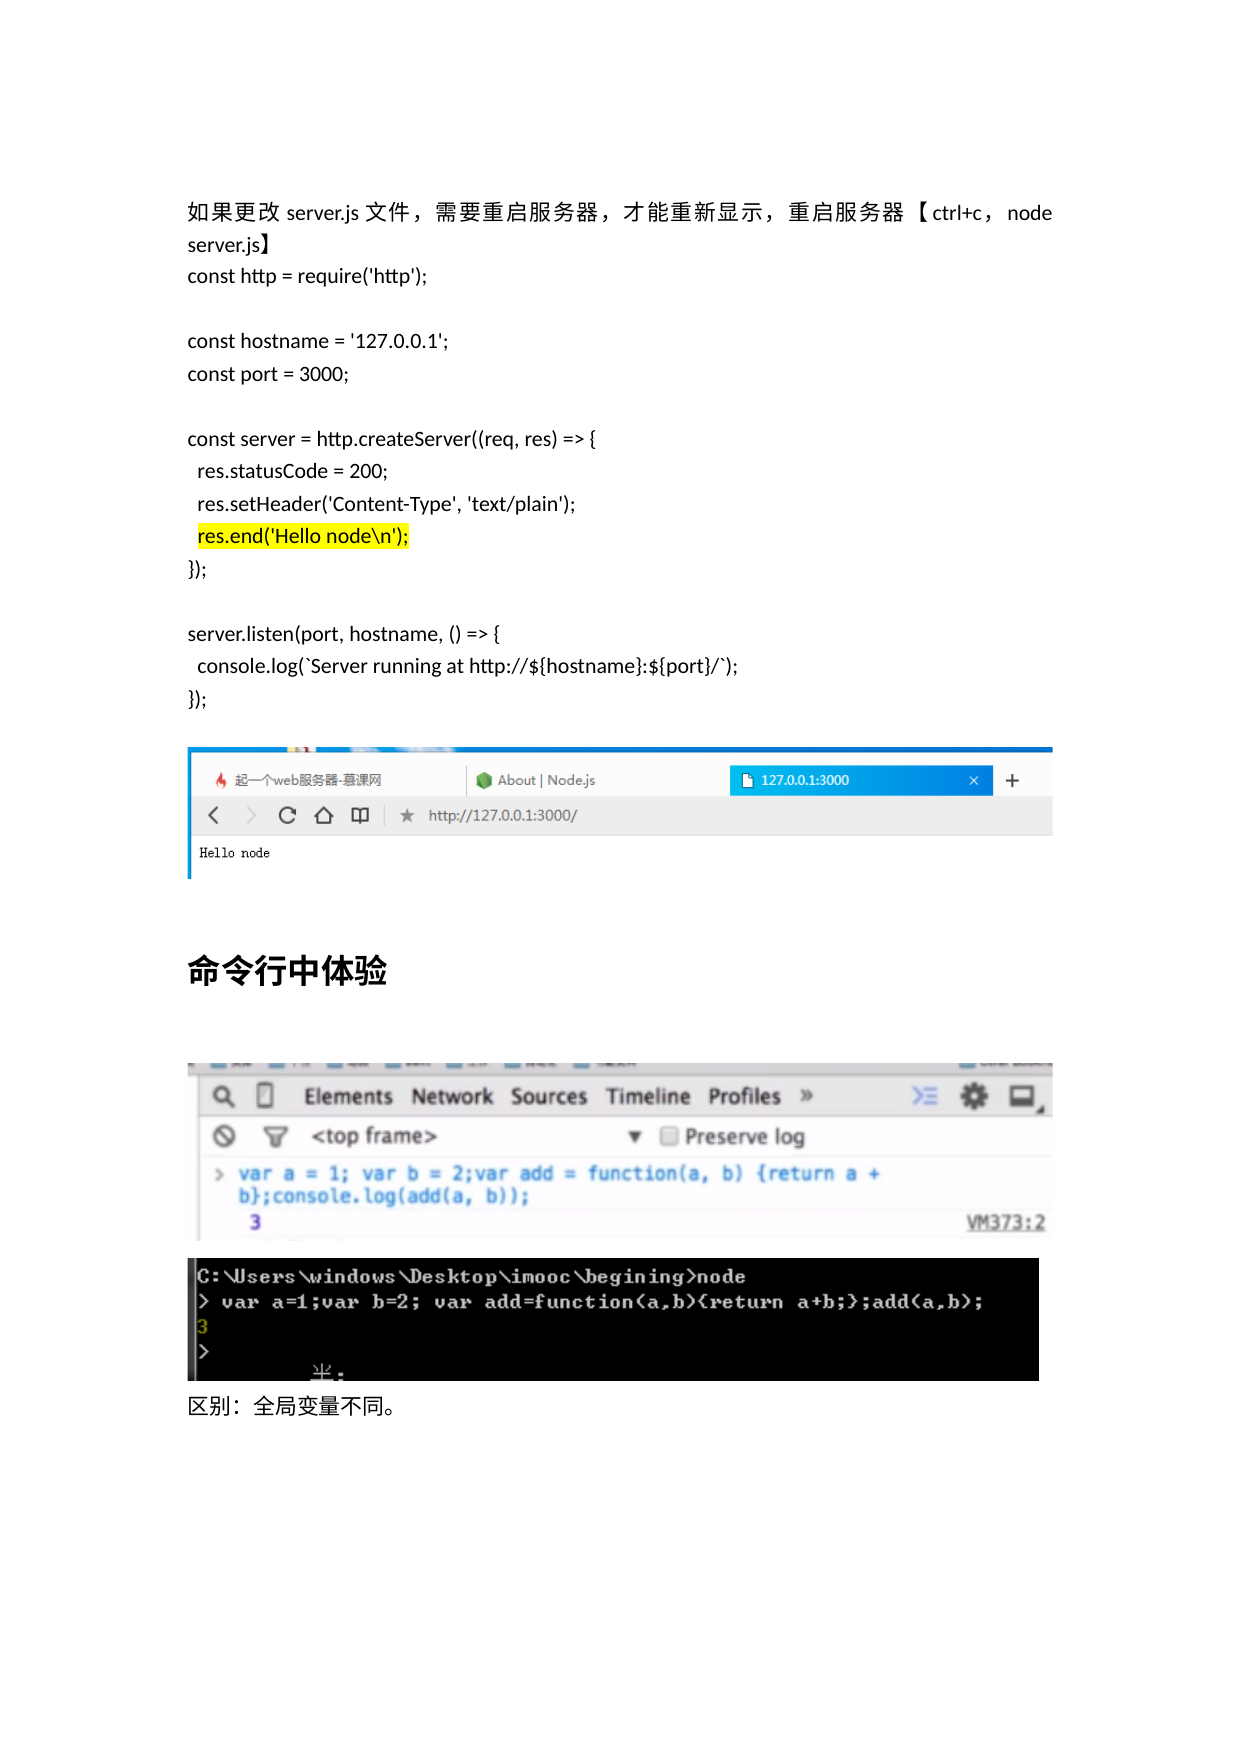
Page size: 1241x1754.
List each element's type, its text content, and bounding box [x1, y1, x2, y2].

text res.setHeader('Content-Type', 'text/plain'); [187, 487, 1053, 519]
text 区别：全局变量不同。 [187, 1389, 1053, 1421]
text res.end('Hello node\n'); [187, 519, 1053, 552]
text 如果更改server.js文件，需要重启服务器，才能重新显示，重启服务器【ctrl+c，node server.js】 [187, 194, 1053, 259]
text console.log(`Server running at http://${hostname}:${port}/`); [187, 649, 1053, 682]
text const server = http.createServer((req, res) => { [187, 422, 1053, 454]
text }); [187, 682, 1053, 714]
picture [187, 1258, 1039, 1381]
text }); [187, 552, 1053, 584]
text const hostname = '127.0.0.1'; [187, 324, 1053, 357]
text const http = require('http'); [187, 259, 1053, 292]
text server.listen(port, hostname, () => { [187, 617, 1053, 649]
picture [192, 747, 1053, 879]
text res.statusCode = 200; [187, 454, 1053, 487]
subtitle 命令行中体验 [187, 937, 1053, 1002]
picture [187, 1063, 1053, 1241]
text const port = 3000; [187, 357, 1053, 389]
